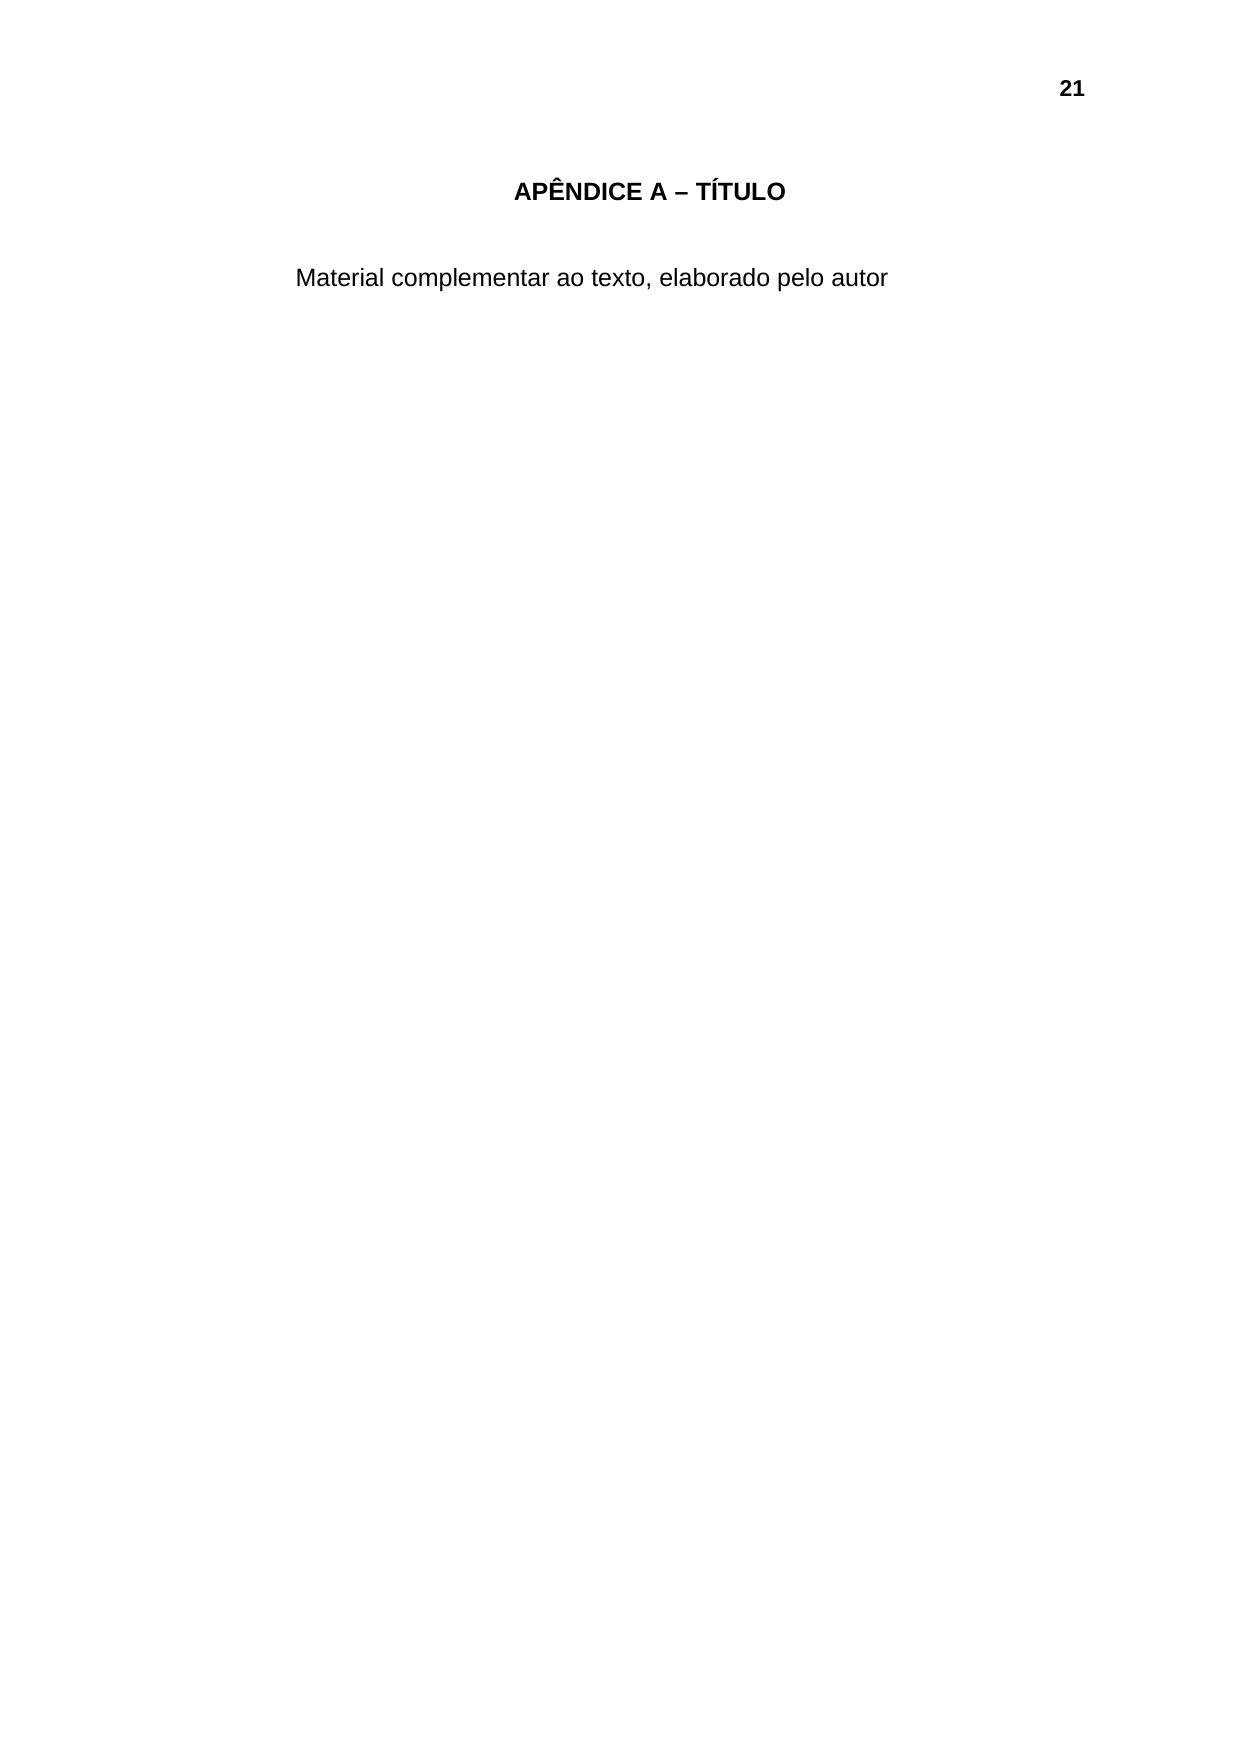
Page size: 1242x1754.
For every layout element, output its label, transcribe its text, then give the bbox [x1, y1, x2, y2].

text APÊNDICE A – TÍTULO [177, 177, 1122, 206]
text Material complementar ao texto, elaborado pelo autor [177, 263, 1122, 292]
